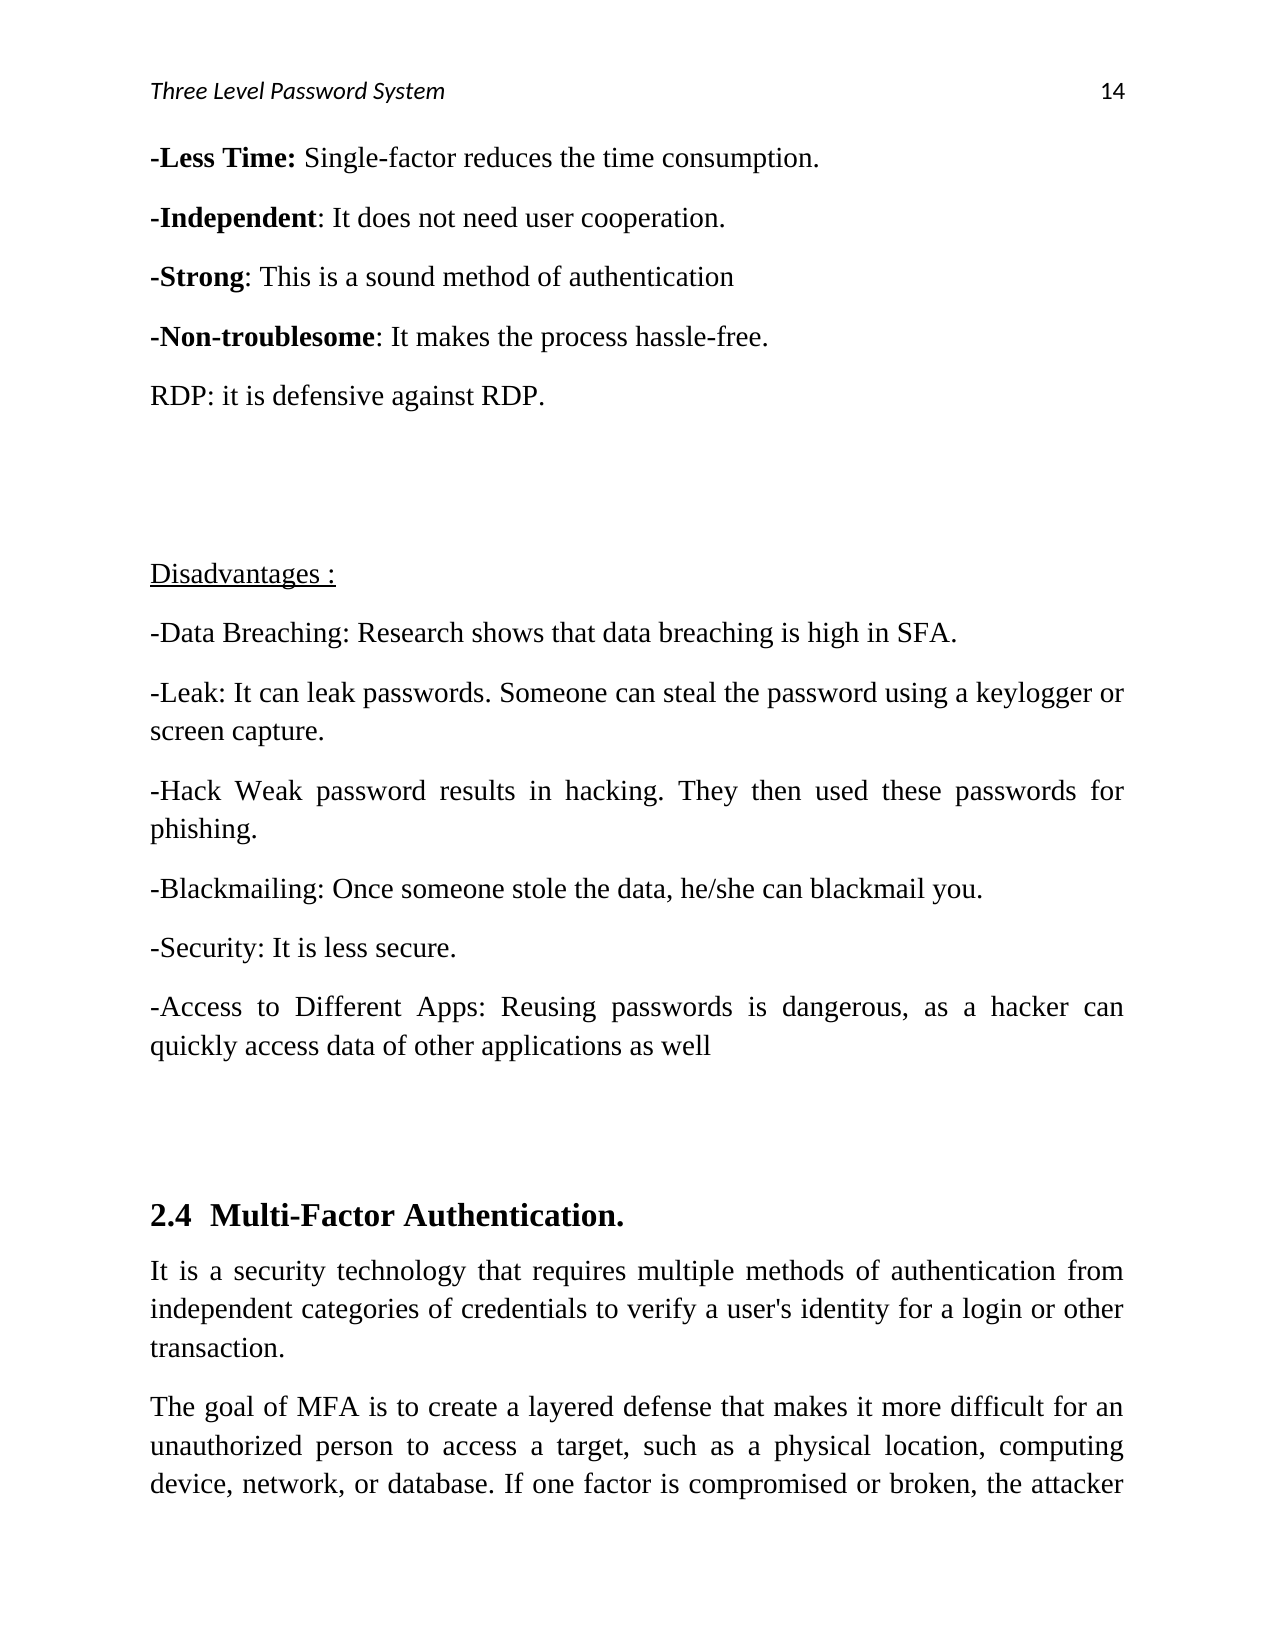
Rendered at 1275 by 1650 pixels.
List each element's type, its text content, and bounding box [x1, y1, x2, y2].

text -Security: It is less secure. [150, 930, 1125, 964]
subtitle Multi-Factor Authentication. [150, 1195, 1125, 1233]
text -Data Breaching: Research shows that data breaching is high in SFA. [150, 616, 1125, 649]
text -Hack Weak password results in hacking. They then used these passwords for phishing. [150, 773, 1125, 845]
text -Strong: This is a sound method of authentication [150, 259, 1125, 293]
text RDP: it is defensive against RDP. [150, 378, 1125, 412]
text It is a security technology that requires multiple methods of authentication from independent categories of credentials to verify a user's identity for a login or other transaction. [150, 1253, 1125, 1363]
text -Less Time: Single-factor reduces the time consumption. [150, 141, 1125, 174]
text -Access to Different Apps: Reusing passwords is dangerous, as a hacker can quickly access data of other applications as well [150, 989, 1125, 1062]
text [150, 1389, 1125, 1500]
text -Blackmailing: Once someone stole the data, he/she can blackmail you. [150, 871, 1125, 904]
text -Leak: It can leak passwords. Someone can steal the password using a keylogger or screen capture. [150, 675, 1125, 747]
text Disadvantages : [150, 556, 1125, 590]
text -Non-troublesome: It makes the process hassle-free. [150, 319, 1125, 352]
text -Independent: It does not need user cooperation. [150, 200, 1125, 233]
